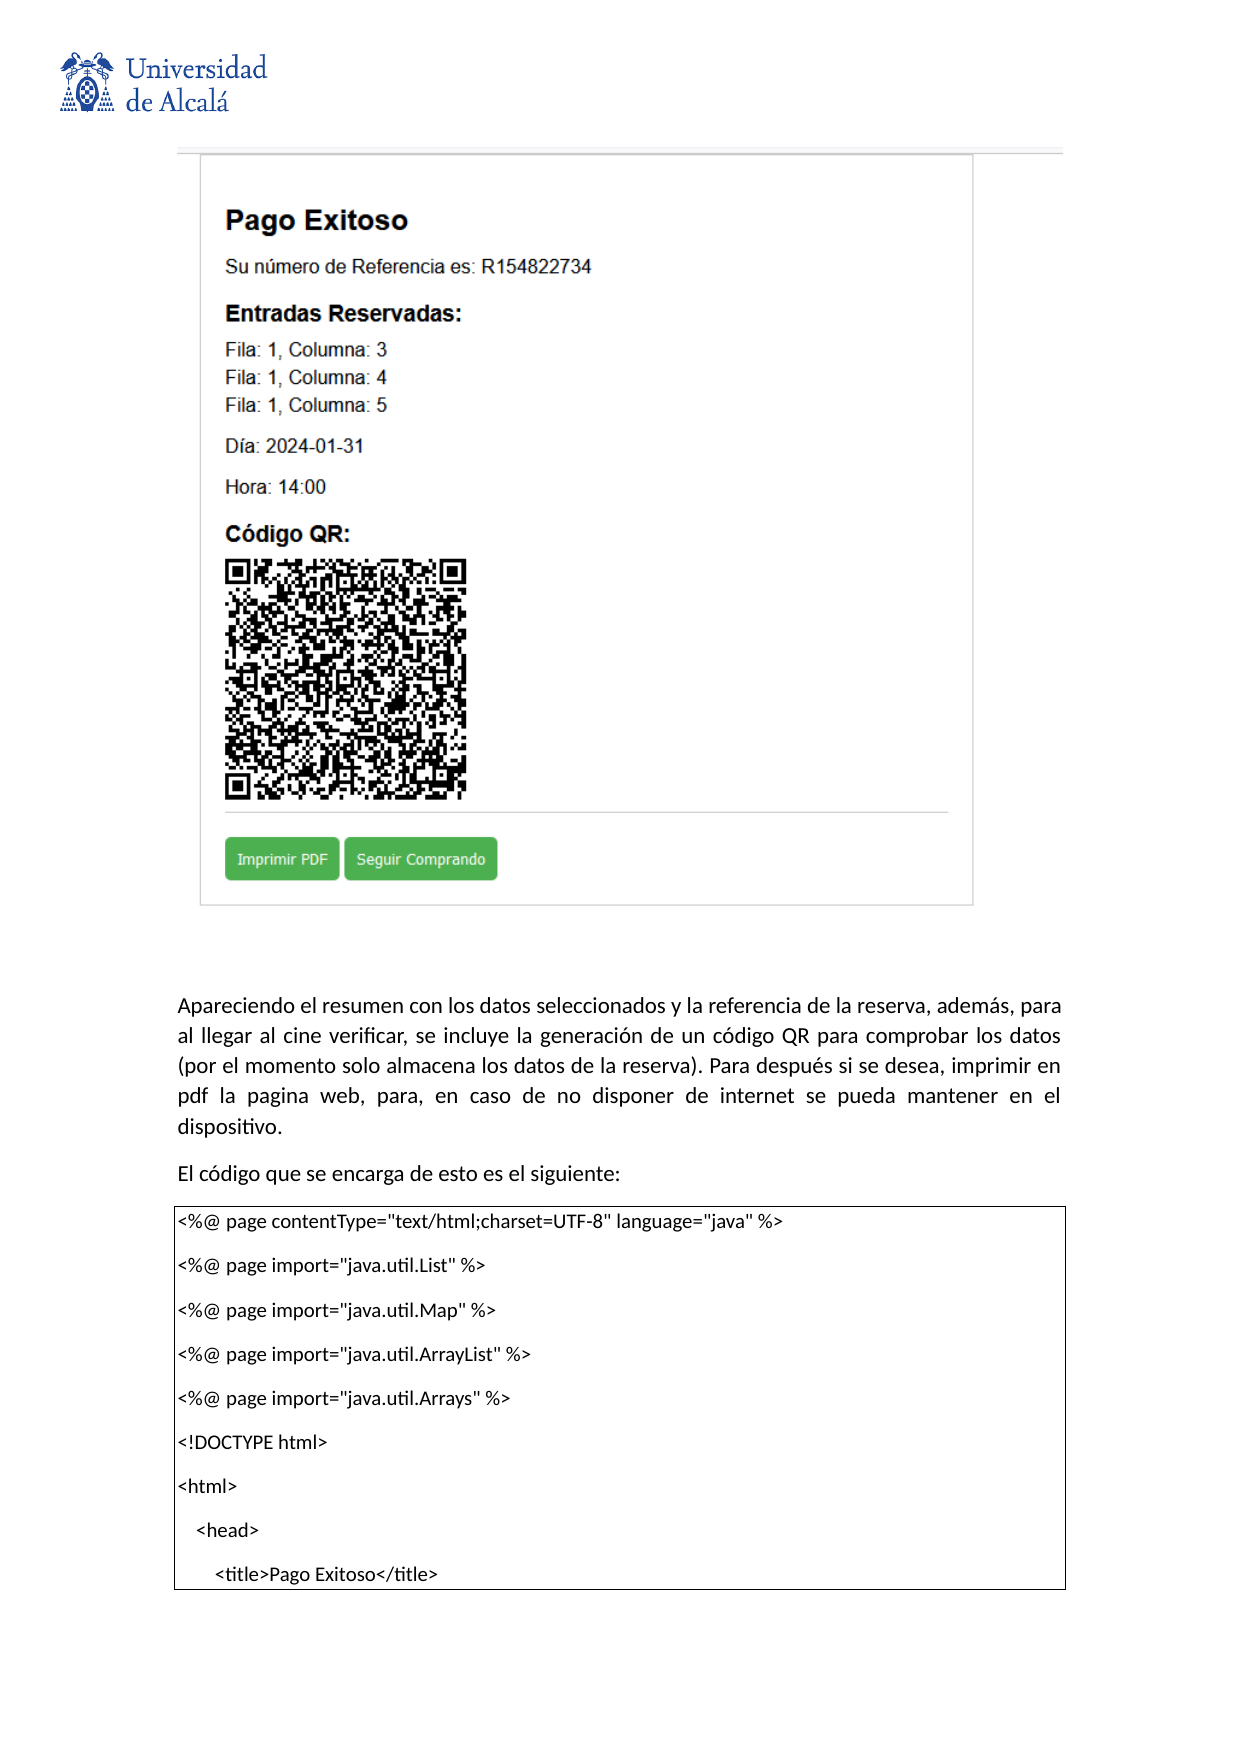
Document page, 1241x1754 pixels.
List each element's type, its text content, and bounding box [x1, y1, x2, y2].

text <title>Pago Exitoso</title> [175, 1558, 1065, 1589]
text Apareciendo el resumen con los datos seleccionados y la referencia de la reserva, además, para al llegar al cine verificar, se incluye la generación de un código QR para comprobar los datos (por el momento solo almacena los datos de la reserva). Para después si se desea, imprimir en pdf la pagina web, para, en caso de no disponer de internet se pueda mantener en el dispositivo. [177, 991, 1063, 1140]
text <%@ page contentType="text/html;charset=UTF-8" language="java" %> [175, 1207, 1065, 1234]
text <%@ page import="java.util.Map" %> [175, 1294, 1065, 1322]
text <html> [175, 1470, 1065, 1498]
text <head> [175, 1514, 1065, 1542]
picture [177, 147, 1063, 972]
text El código que se encarga de esto es el siguiente: [177, 1159, 1063, 1187]
text <%@ page import="java.util.ArrayList" %> [175, 1338, 1065, 1366]
text <%@ page import="java.util.Arrays" %> [175, 1382, 1065, 1410]
text <!DOCTYPE html> [175, 1426, 1065, 1454]
picture [53, 45, 274, 119]
text <%@ page import="java.util.List" %> [175, 1249, 1065, 1278]
